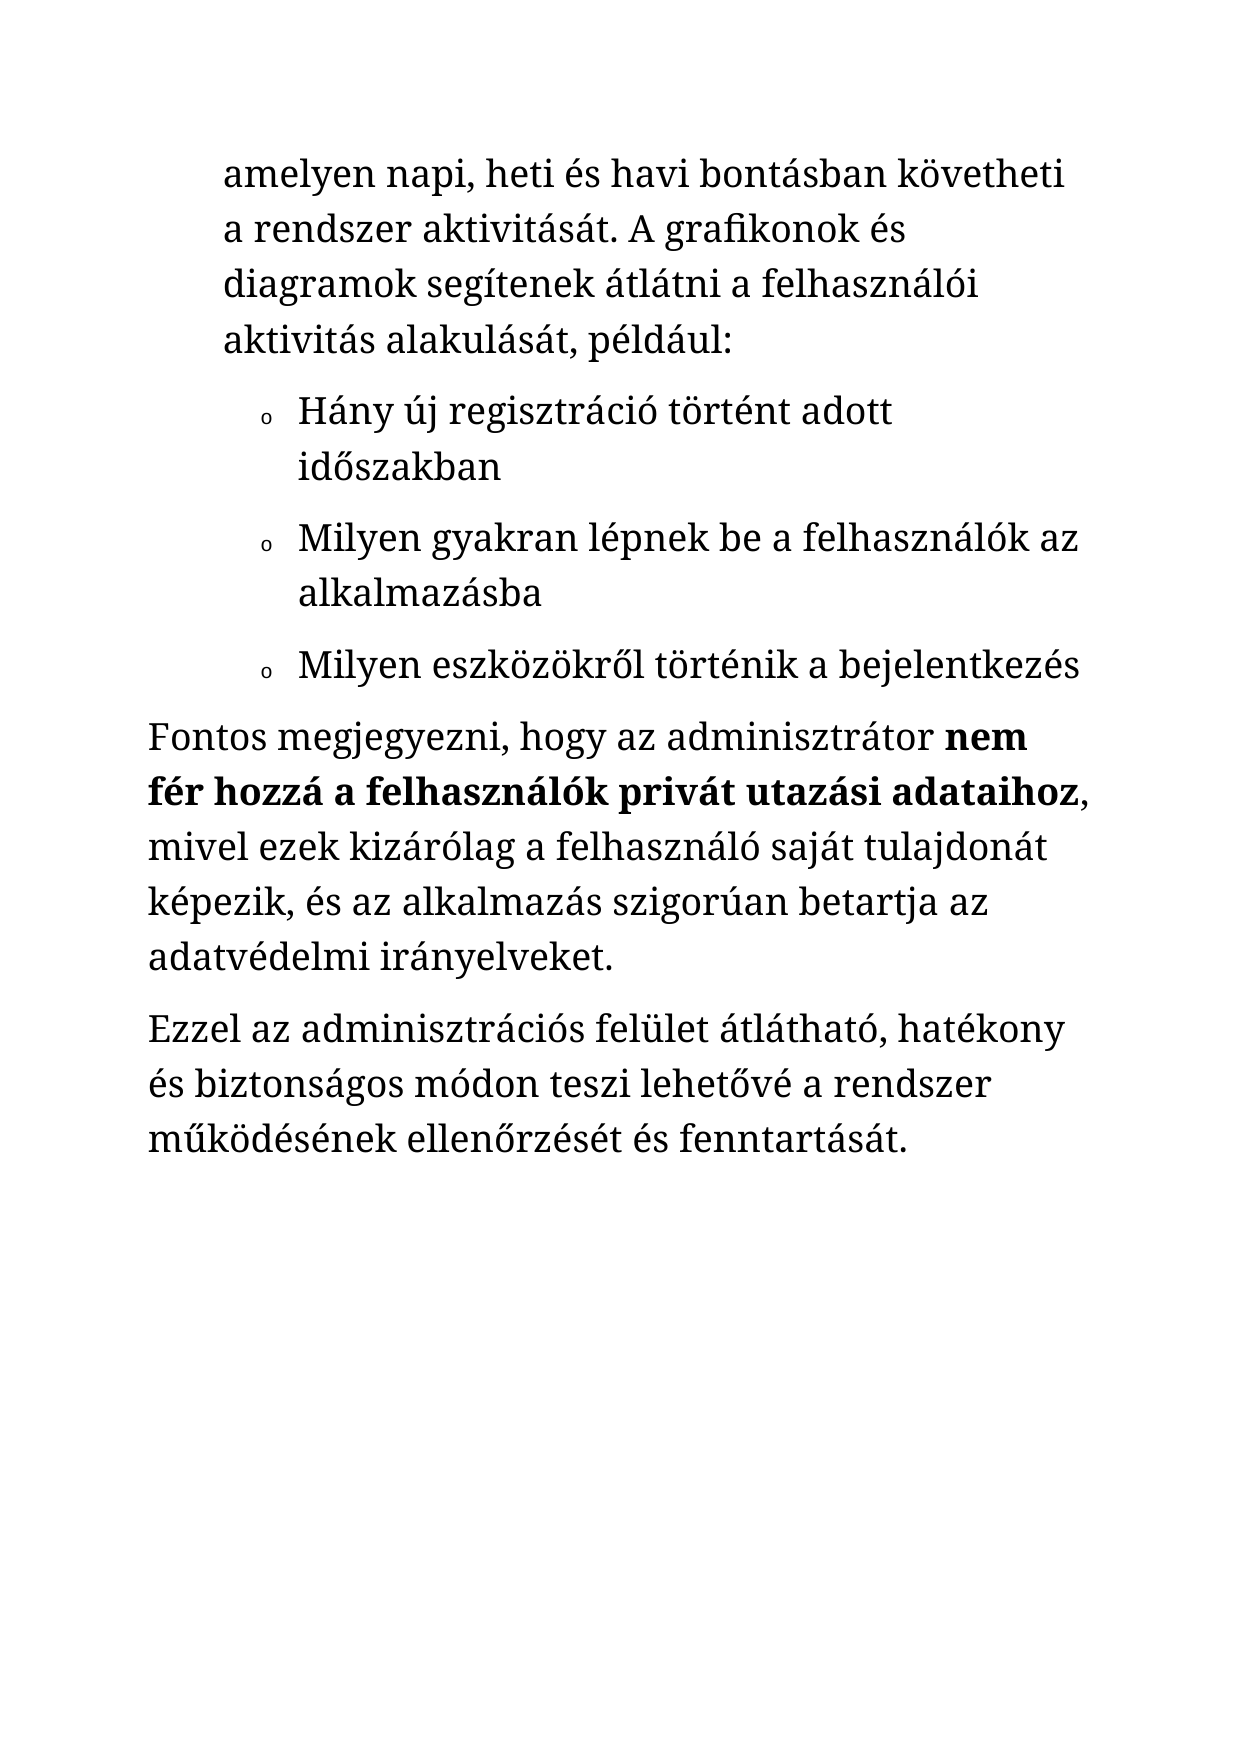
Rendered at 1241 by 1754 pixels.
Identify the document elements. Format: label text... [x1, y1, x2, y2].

list Milyen gyakran lépnek be a felhasználók az alkalmazásba [260, 512, 1093, 618]
list Milyen eszközökről történik a bejelentkezés [260, 638, 1093, 689]
list Hány új regisztráció történt adott időszakban [260, 385, 1093, 491]
text Ezzel az adminisztrációs felület átlátható, hatékony és biztonságos módon teszi lehetővé a rendszer működésének ellenőrzését és fenntartását. [148, 1002, 1093, 1164]
text Fontos megjegyezni, hogy az adminisztrátor nem fér hozzá a felhasználók privát utazási adataihoz, mivel ezek kizárólag a felhasználó saját tulajdonát képezik, és az alkalmazás szigorúan betartja az adatvédelmi irányelveket. [148, 710, 1093, 982]
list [185, 148, 1093, 364]
